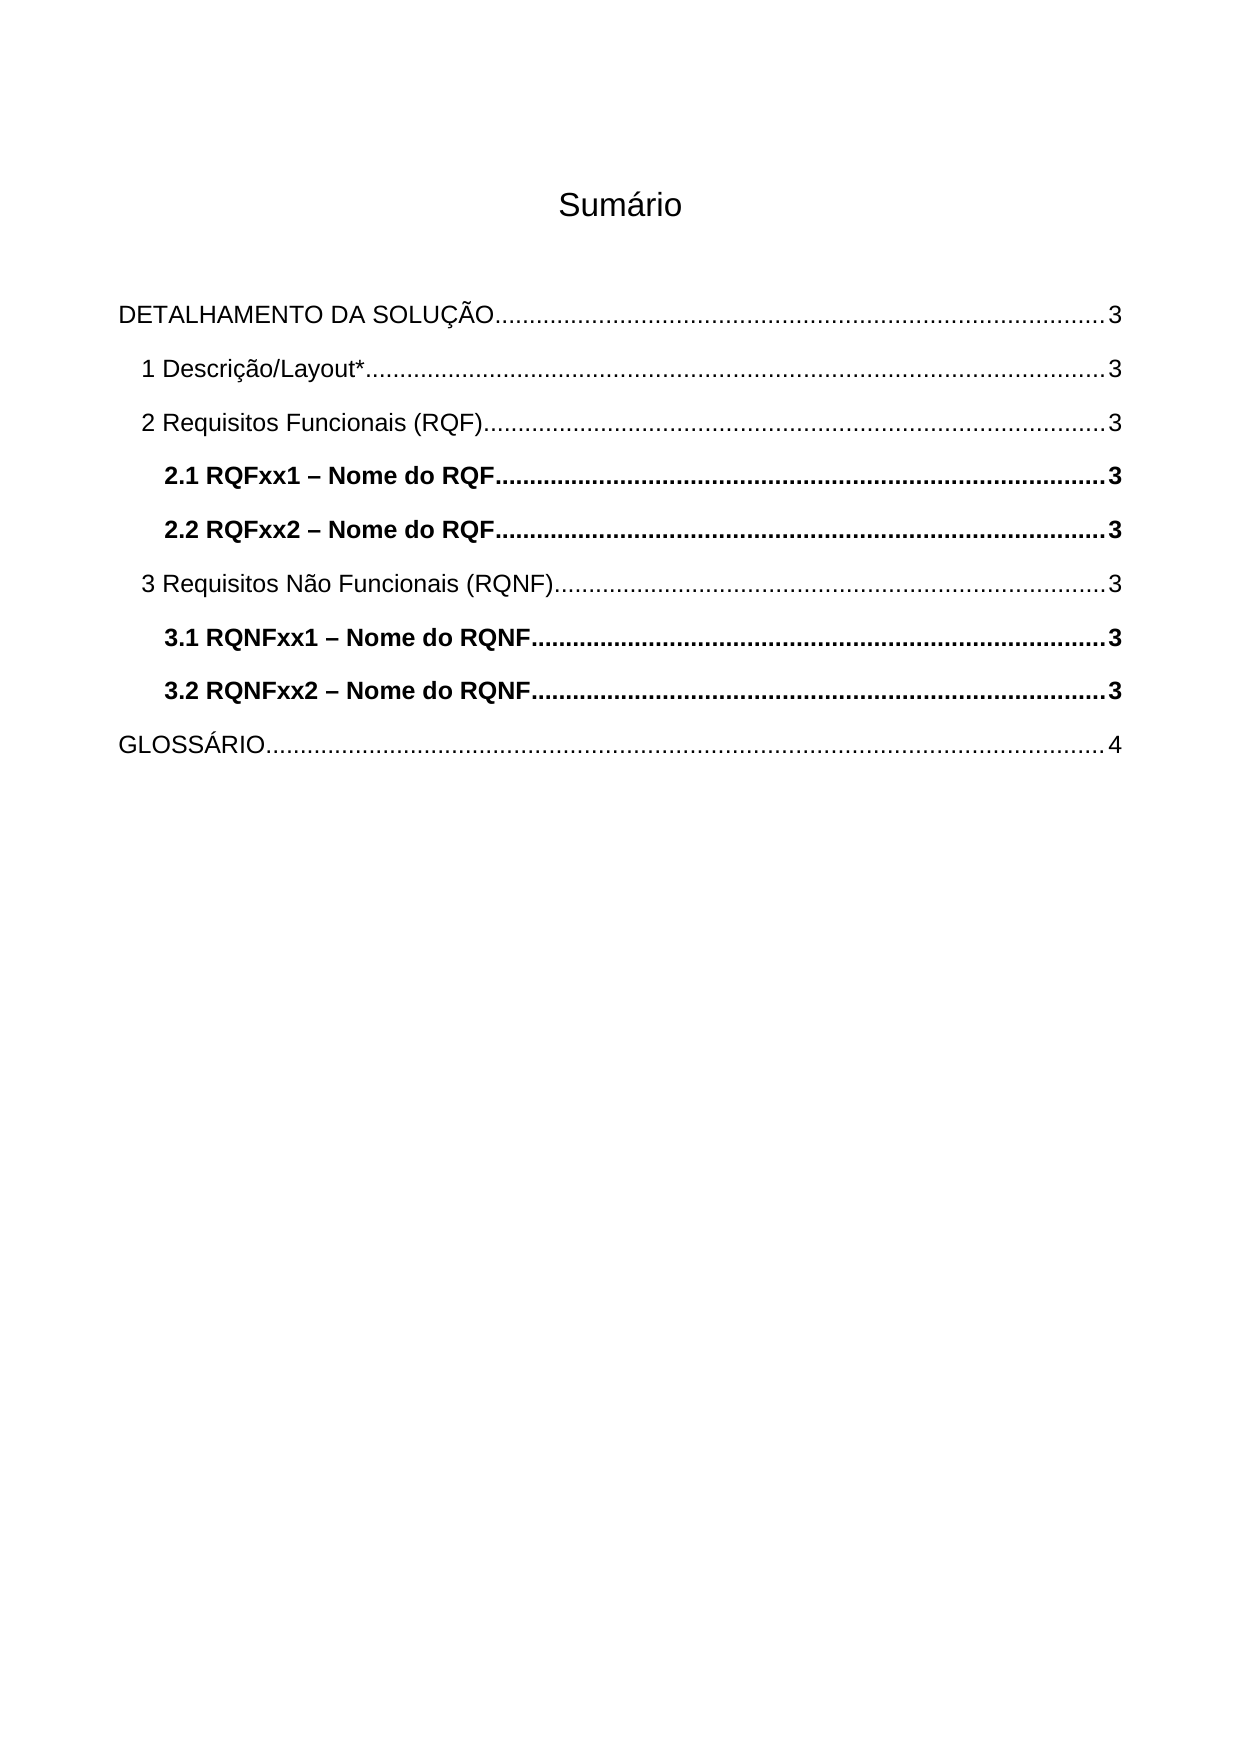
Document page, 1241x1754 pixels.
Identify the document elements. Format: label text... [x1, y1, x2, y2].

text Sumário [118, 185, 1122, 224]
